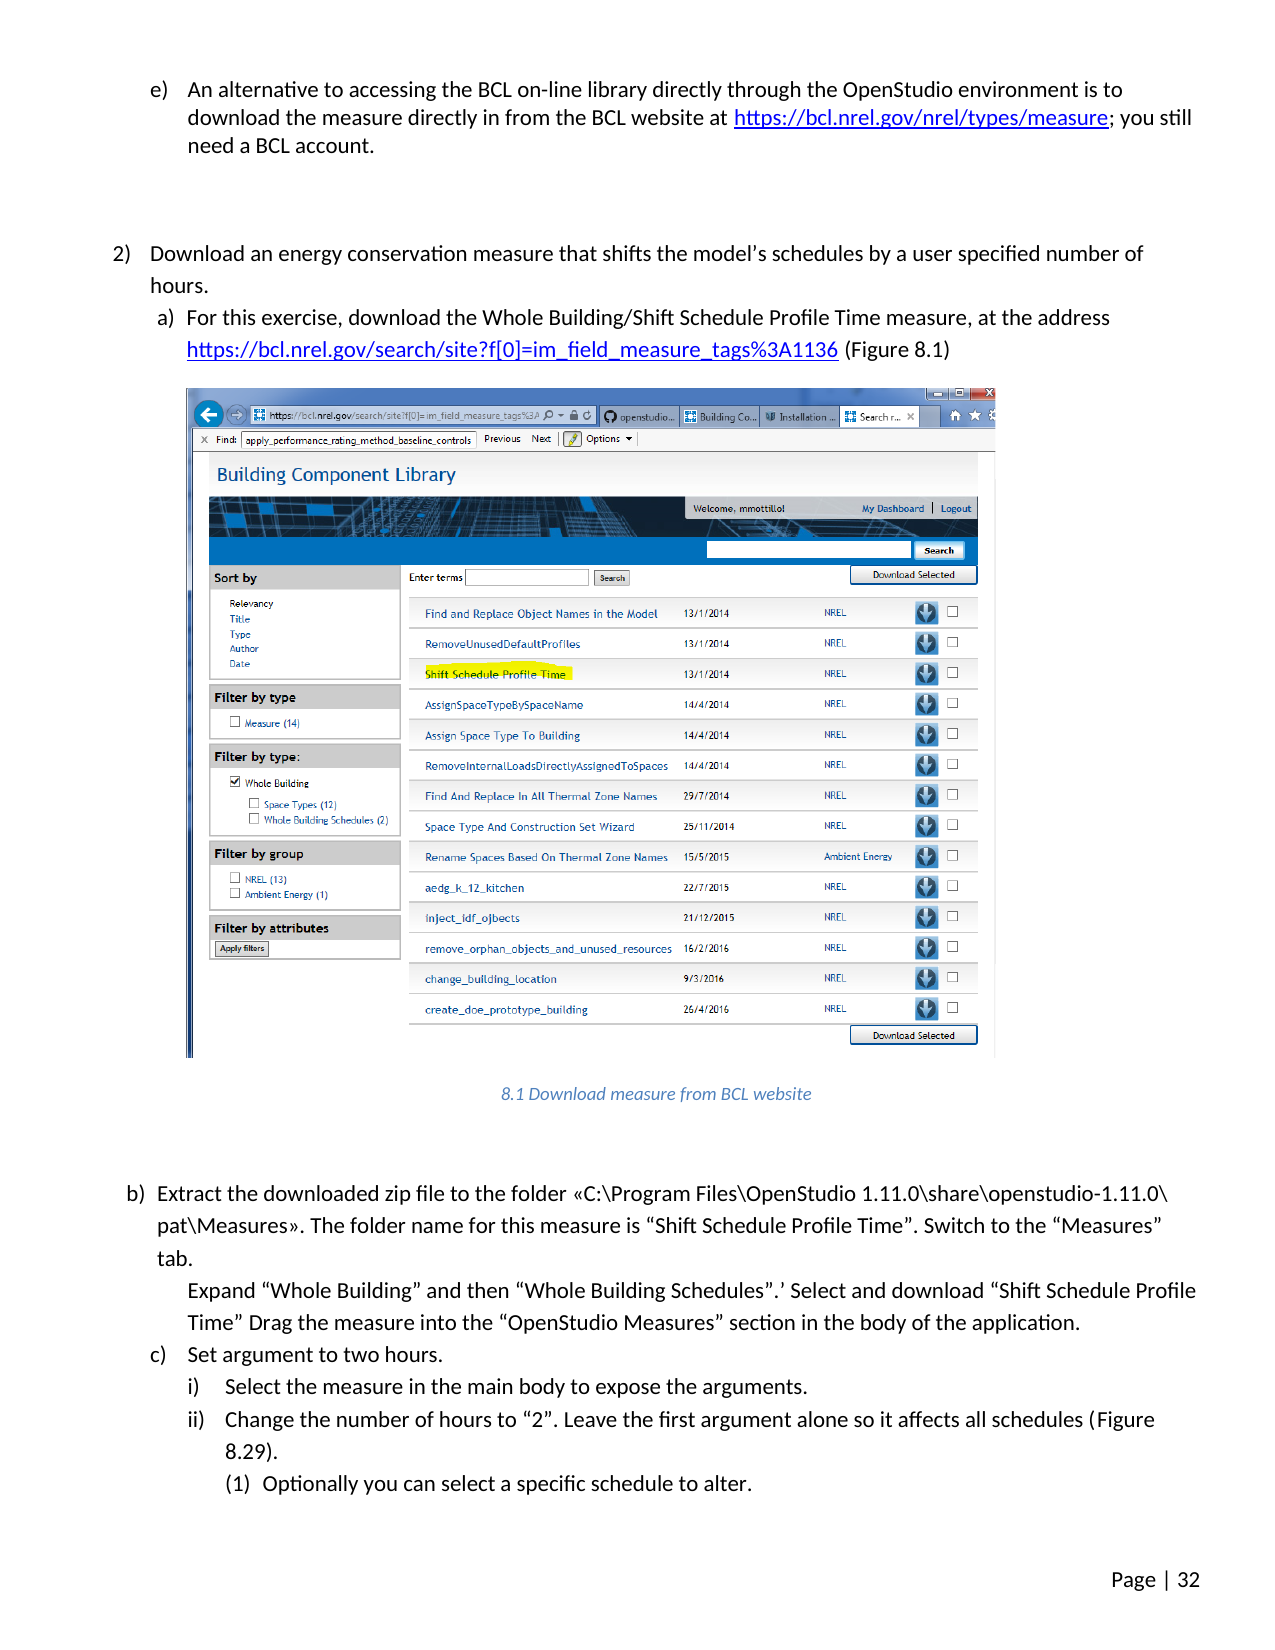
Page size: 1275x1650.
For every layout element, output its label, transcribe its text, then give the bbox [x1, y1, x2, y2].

list Select the measure in the main body to expose the arguments. [187, 1372, 1200, 1401]
list Expand “Whole Building” and then “Whole Building Schedules”. [187, 1276, 1200, 1336]
picture [186, 388, 996, 1058]
list Download an energy conservation measure that shifts the model’s schedules by a user specified number of hours. [112, 239, 1200, 299]
list Set argument to two hours. [150, 1340, 1200, 1368]
list Optionally you can select a specific schedule to alter. [225, 1469, 1200, 1497]
